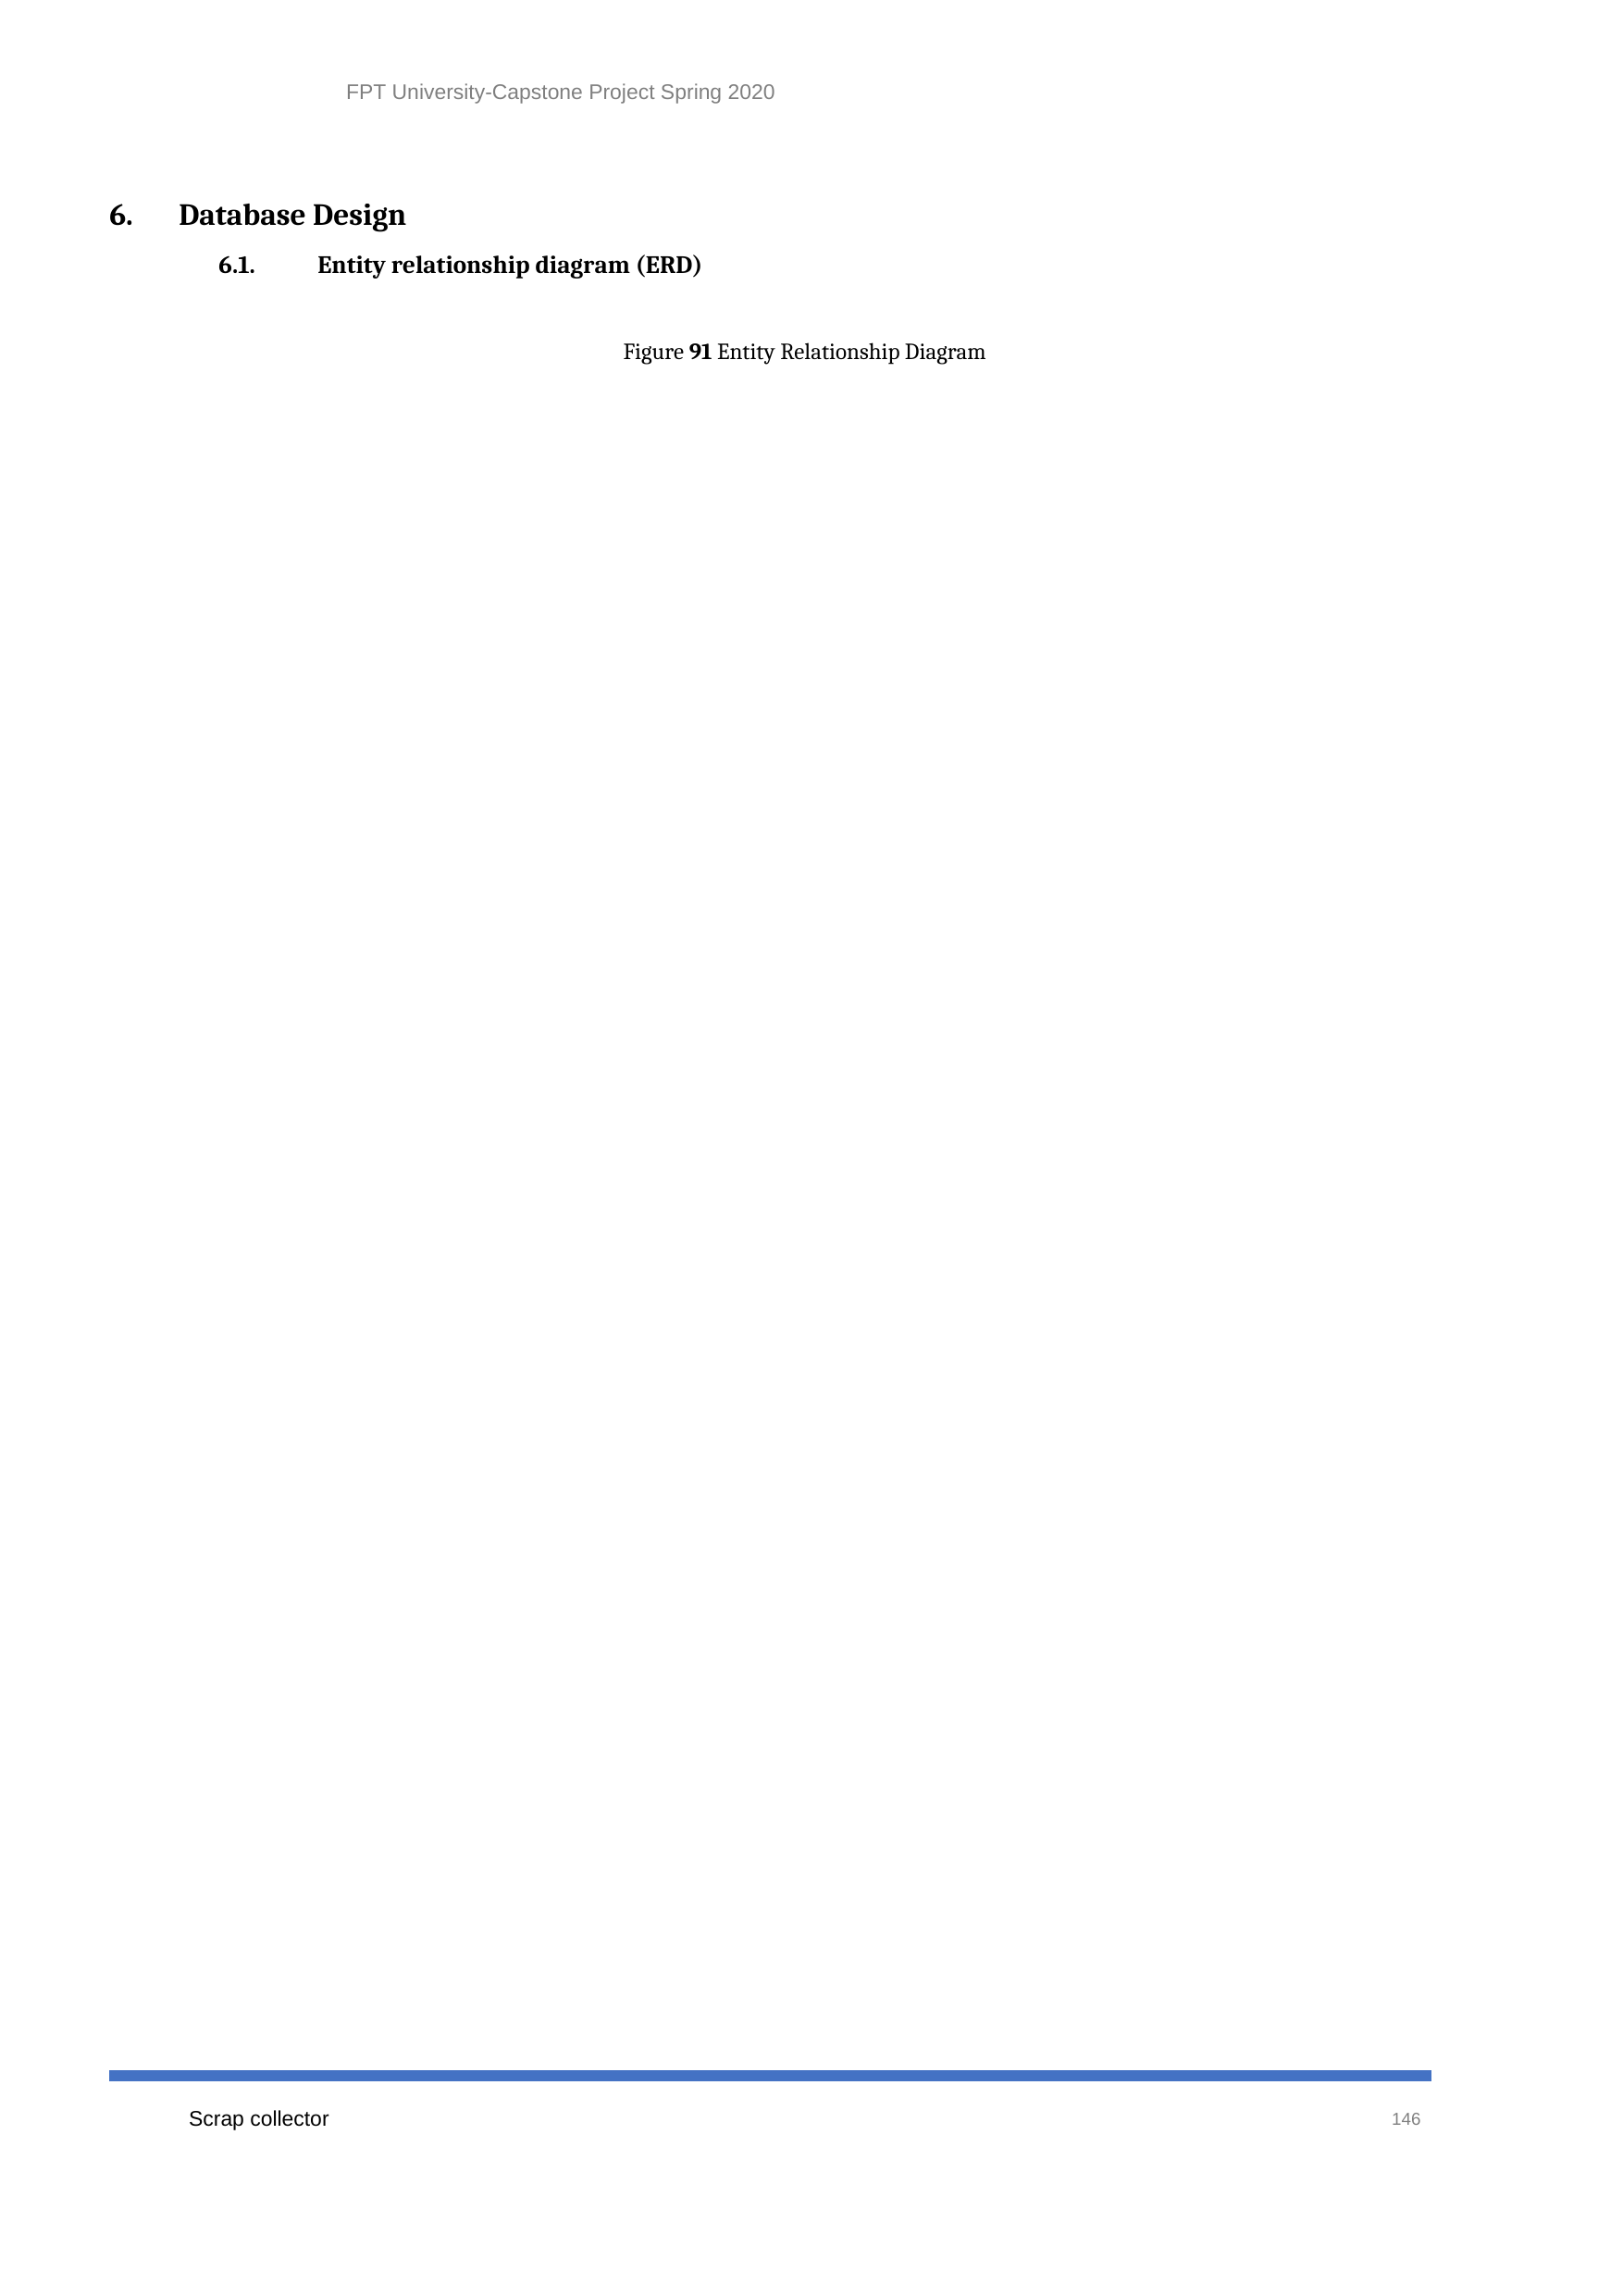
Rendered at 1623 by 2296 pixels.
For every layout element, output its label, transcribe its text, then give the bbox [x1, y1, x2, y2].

subtitle Entity relationship diagram (ERD) [218, 251, 1432, 279]
subtitle Database Design [109, 197, 1431, 232]
